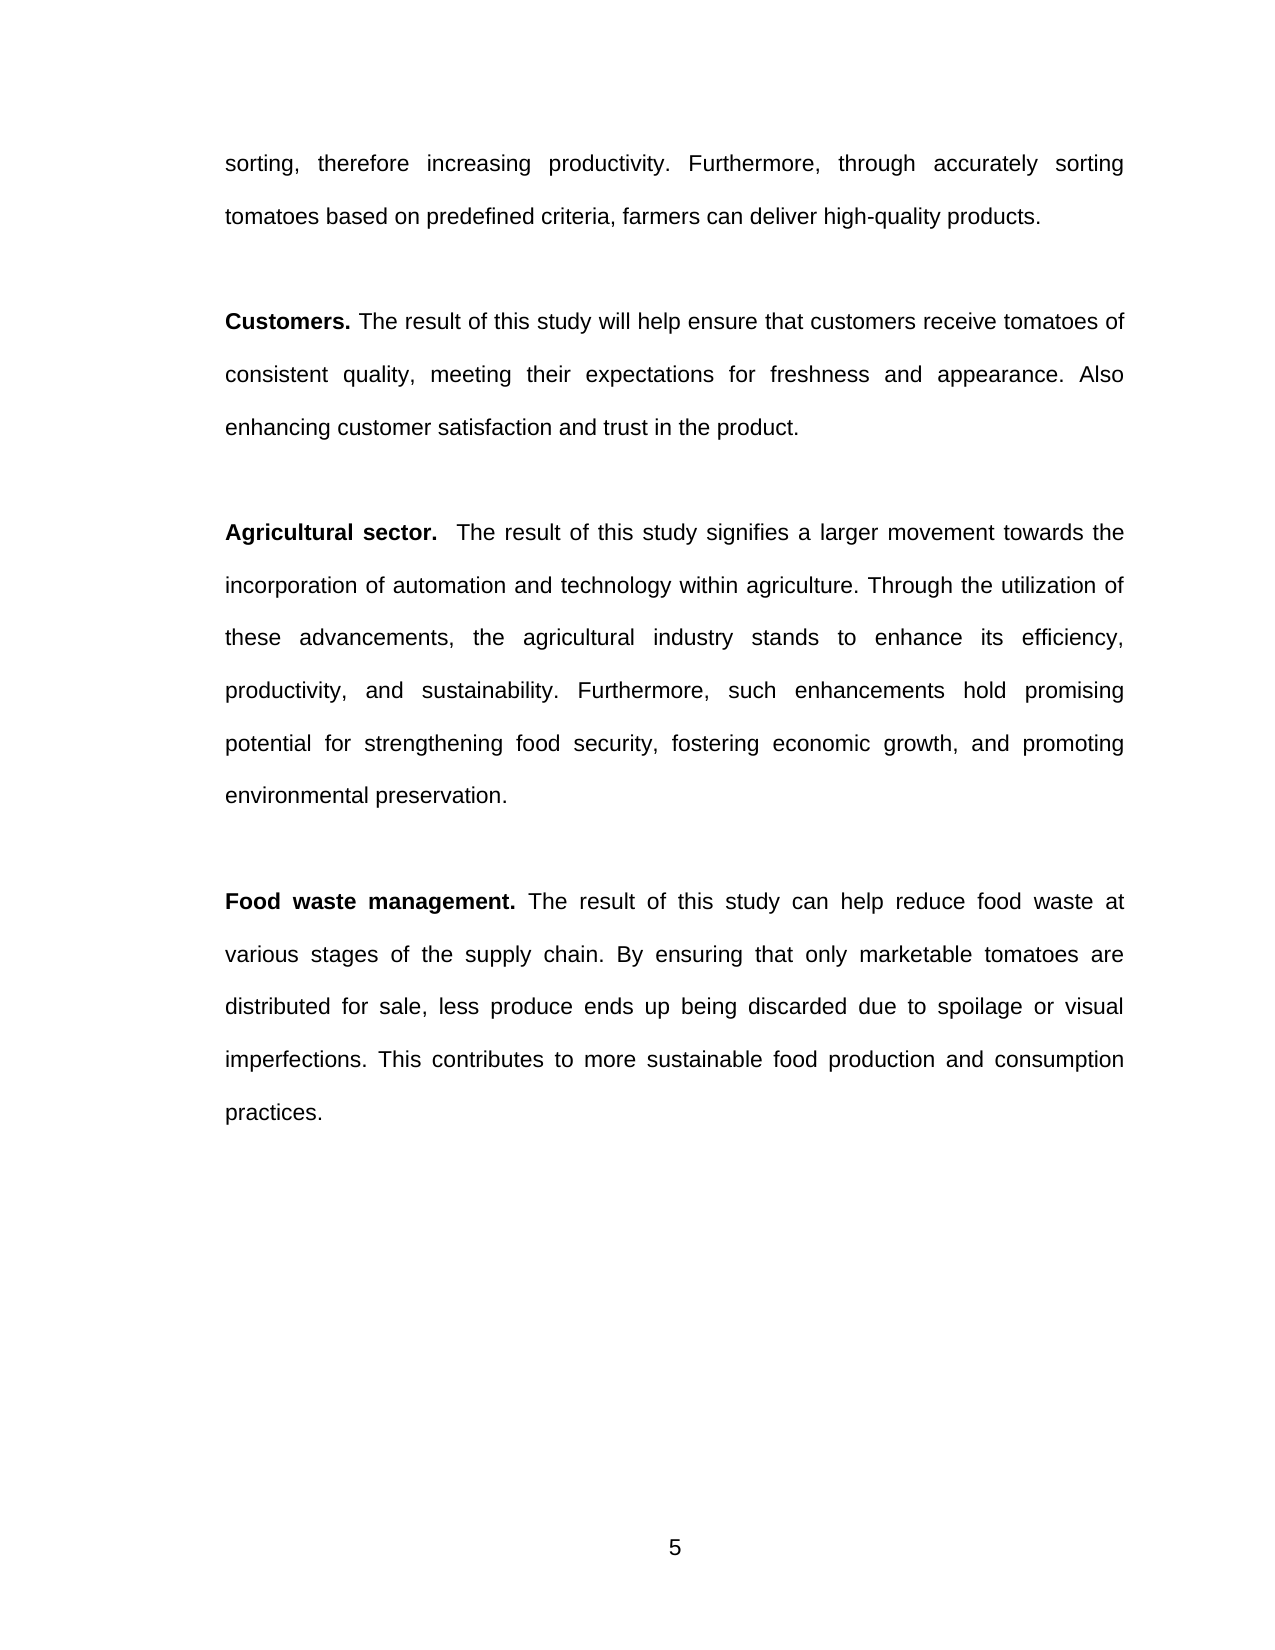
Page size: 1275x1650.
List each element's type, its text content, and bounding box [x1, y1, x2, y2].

text Food waste management. The result of this study can help reduce food waste at various stages of the supply chain. By ensuring that only marketable tomatoes are distributed for sale, less produce ends up being discarded due to spoilage or visual imperfections. This contributes to more sustainable food production and consumption practices. [225, 888, 1125, 1125]
text Agricultural sector. The result of this study signifies a larger movement towards the incorporation of automation and technology within agriculture. Through the utilization of these advancements, the agricultural industry stands to enhance its efficiency, productivity, and sustainability. Furthermore, such enhancements hold promising potential for strengthening food security, fostering economic growth, and promoting environmental preservation. [225, 519, 1125, 809]
text Customers. The result of this study will help ensure that customers receive tomatoes of consistent quality, meeting their expectations for freshness and appearance. Also enhancing customer satisfaction and trust in the product. [225, 308, 1125, 440]
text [225, 150, 1125, 229]
